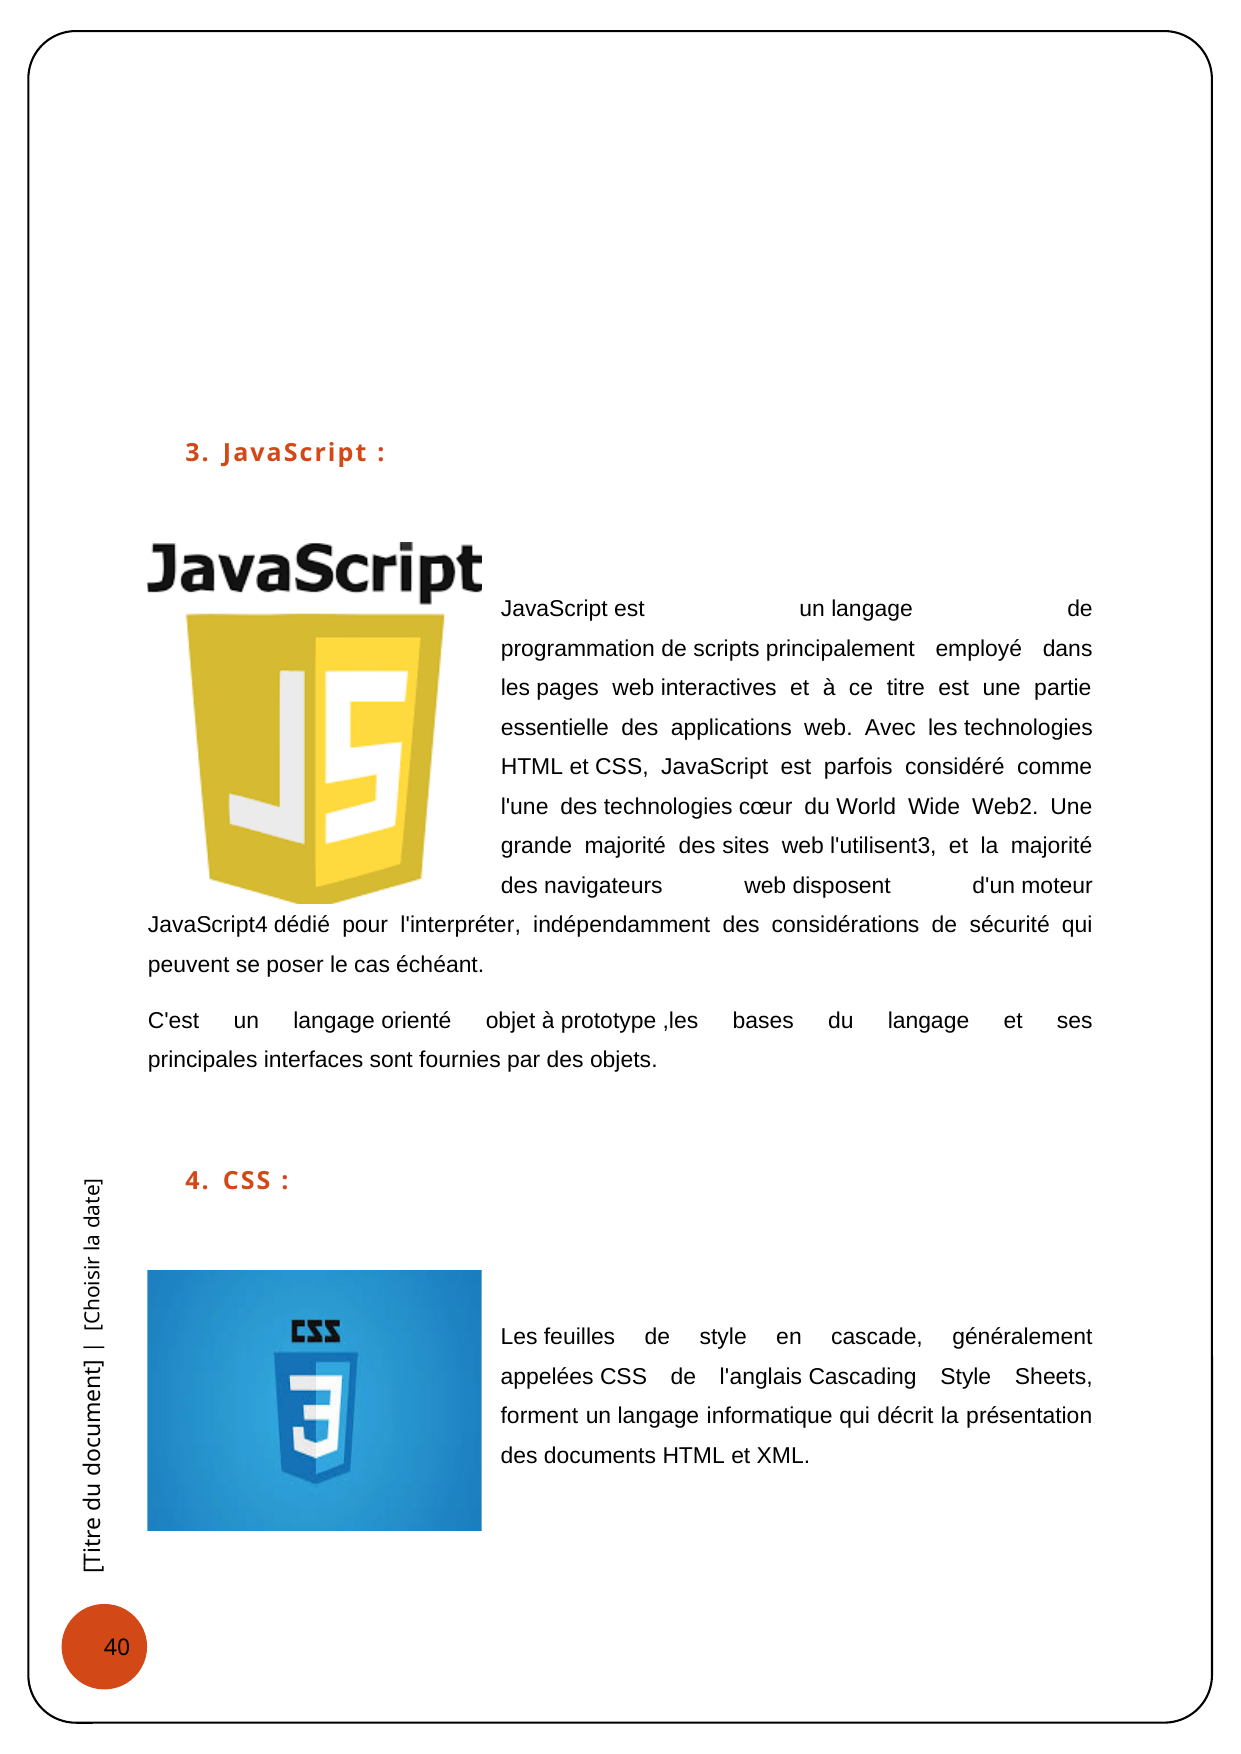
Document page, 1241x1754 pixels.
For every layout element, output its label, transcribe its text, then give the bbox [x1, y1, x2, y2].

picture [147, 1270, 482, 1531]
subtitle JavaScript : [185, 435, 1092, 469]
text C'est un langage orienté objet à prototype ,les bases du langage et ses principales interfaces sont fournies par des objets. [148, 1007, 1092, 1073]
picture [147, 542, 482, 904]
subtitle CSS : [185, 1163, 1092, 1197]
text Les feuilles de style en cascade, généralement appelées CSS de l'anglais Cascading Style Sheets, forment un langage informatique qui décrit la présentation des documents HTML et XML. [482, 1323, 1092, 1468]
